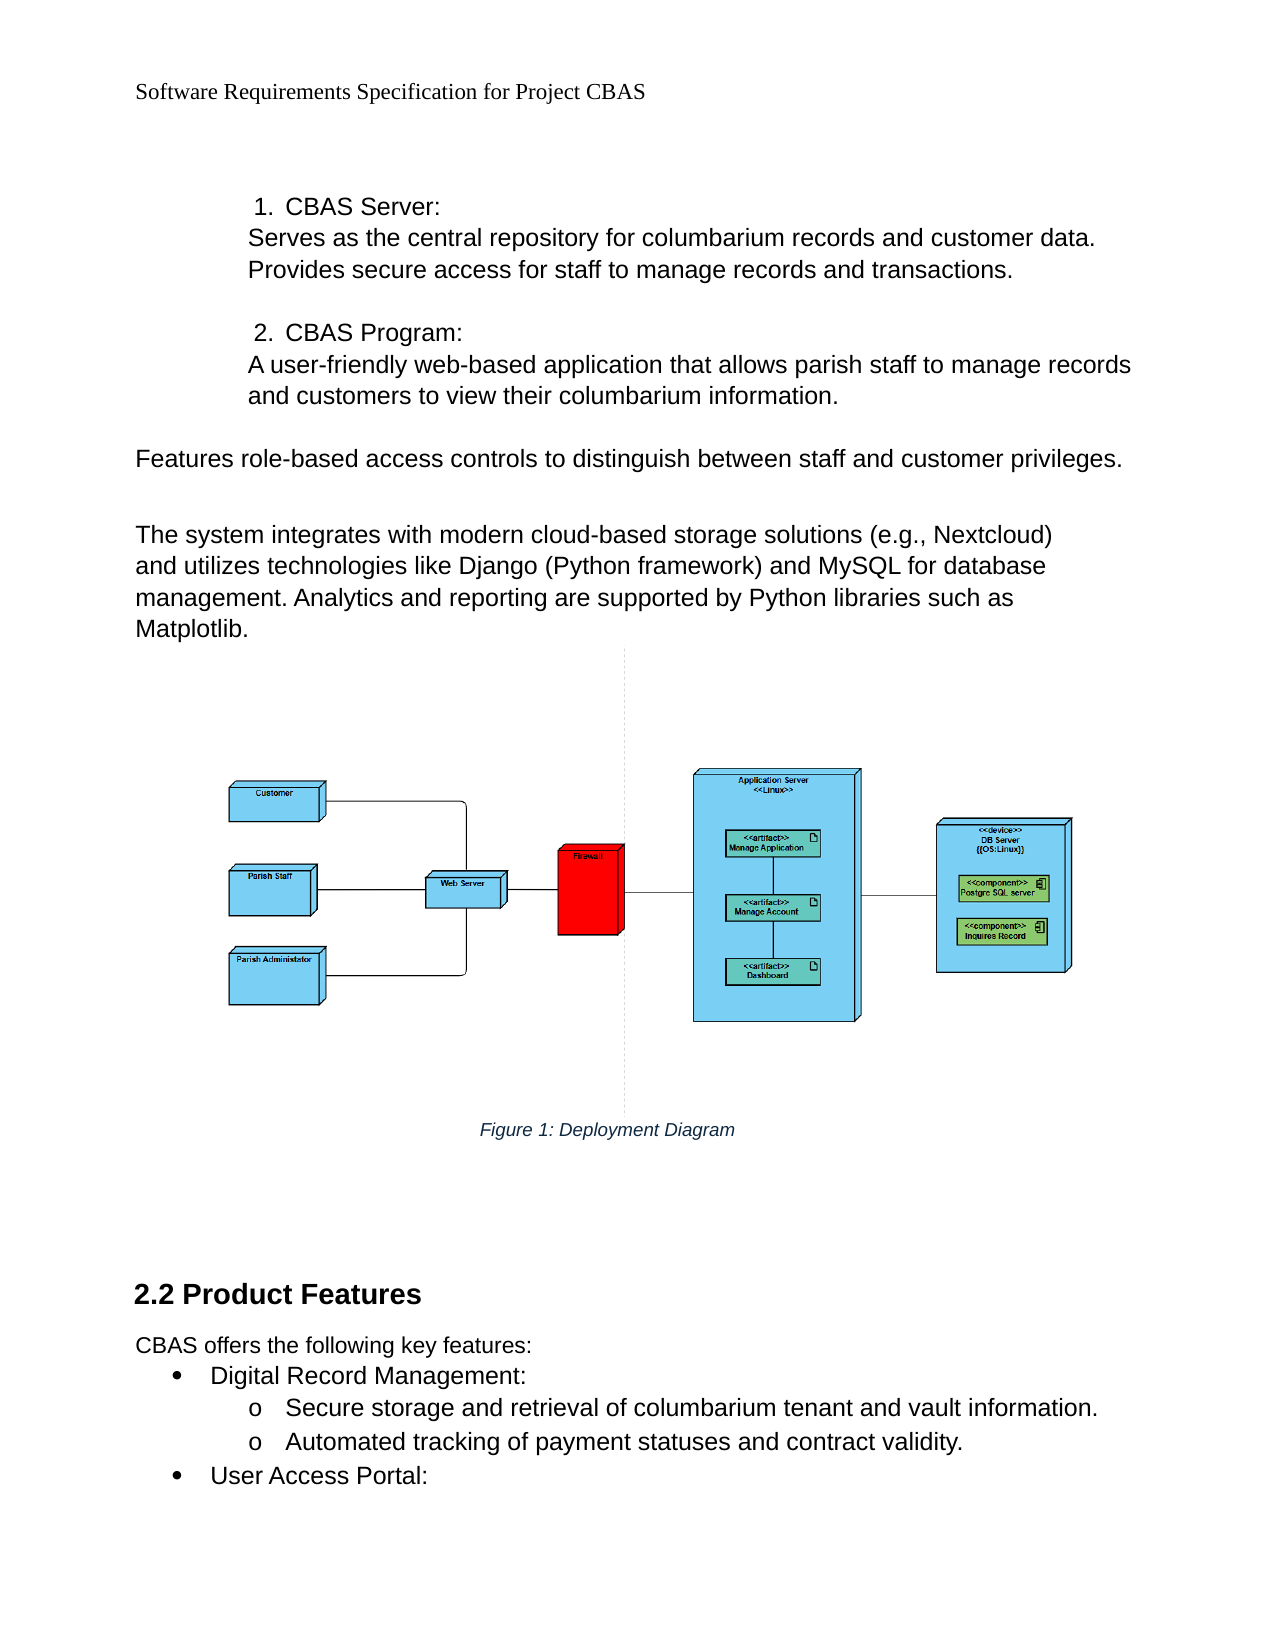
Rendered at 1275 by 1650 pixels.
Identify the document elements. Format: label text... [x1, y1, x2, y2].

text Figure 1: Deployment Diagram [135, 1119, 1081, 1140]
text The system integrates with modern cloud-based storage solutions (e.g., Nextcloud) and utilizes technologies like Django (Python framework) and MySQL for database management. Analytics and reporting are supported by Python libraries such as Matplotlib. [135, 520, 1081, 645]
list CBAS Program: [210, 318, 1139, 347]
picture [135, 645, 1142, 1117]
list Provides secure access for staff to manage records and transactions. [248, 255, 1139, 284]
text CBAS offers the following key features: [135, 1332, 1081, 1359]
list Digital Record Management: [173, 1361, 1139, 1390]
list Serves as the central repository for columbarium records and customer data. [248, 223, 1139, 252]
subtitle 2.2 Product Features [134, 1277, 1081, 1311]
list CBAS Server: [210, 192, 1139, 221]
list A user-friendly web-based application that allows parish staff to manage records and customers to view their columbarium information. [248, 350, 1139, 410]
list Secure storage and retrieval of columbarium tenant and vault information. [248, 1393, 1139, 1424]
list Automated tracking of payment statuses and contract validity. [248, 1427, 1139, 1458]
list Features role-based access controls to distinguish between staff and customer privileges. [135, 444, 1139, 473]
list User Access Portal: [173, 1461, 1139, 1490]
